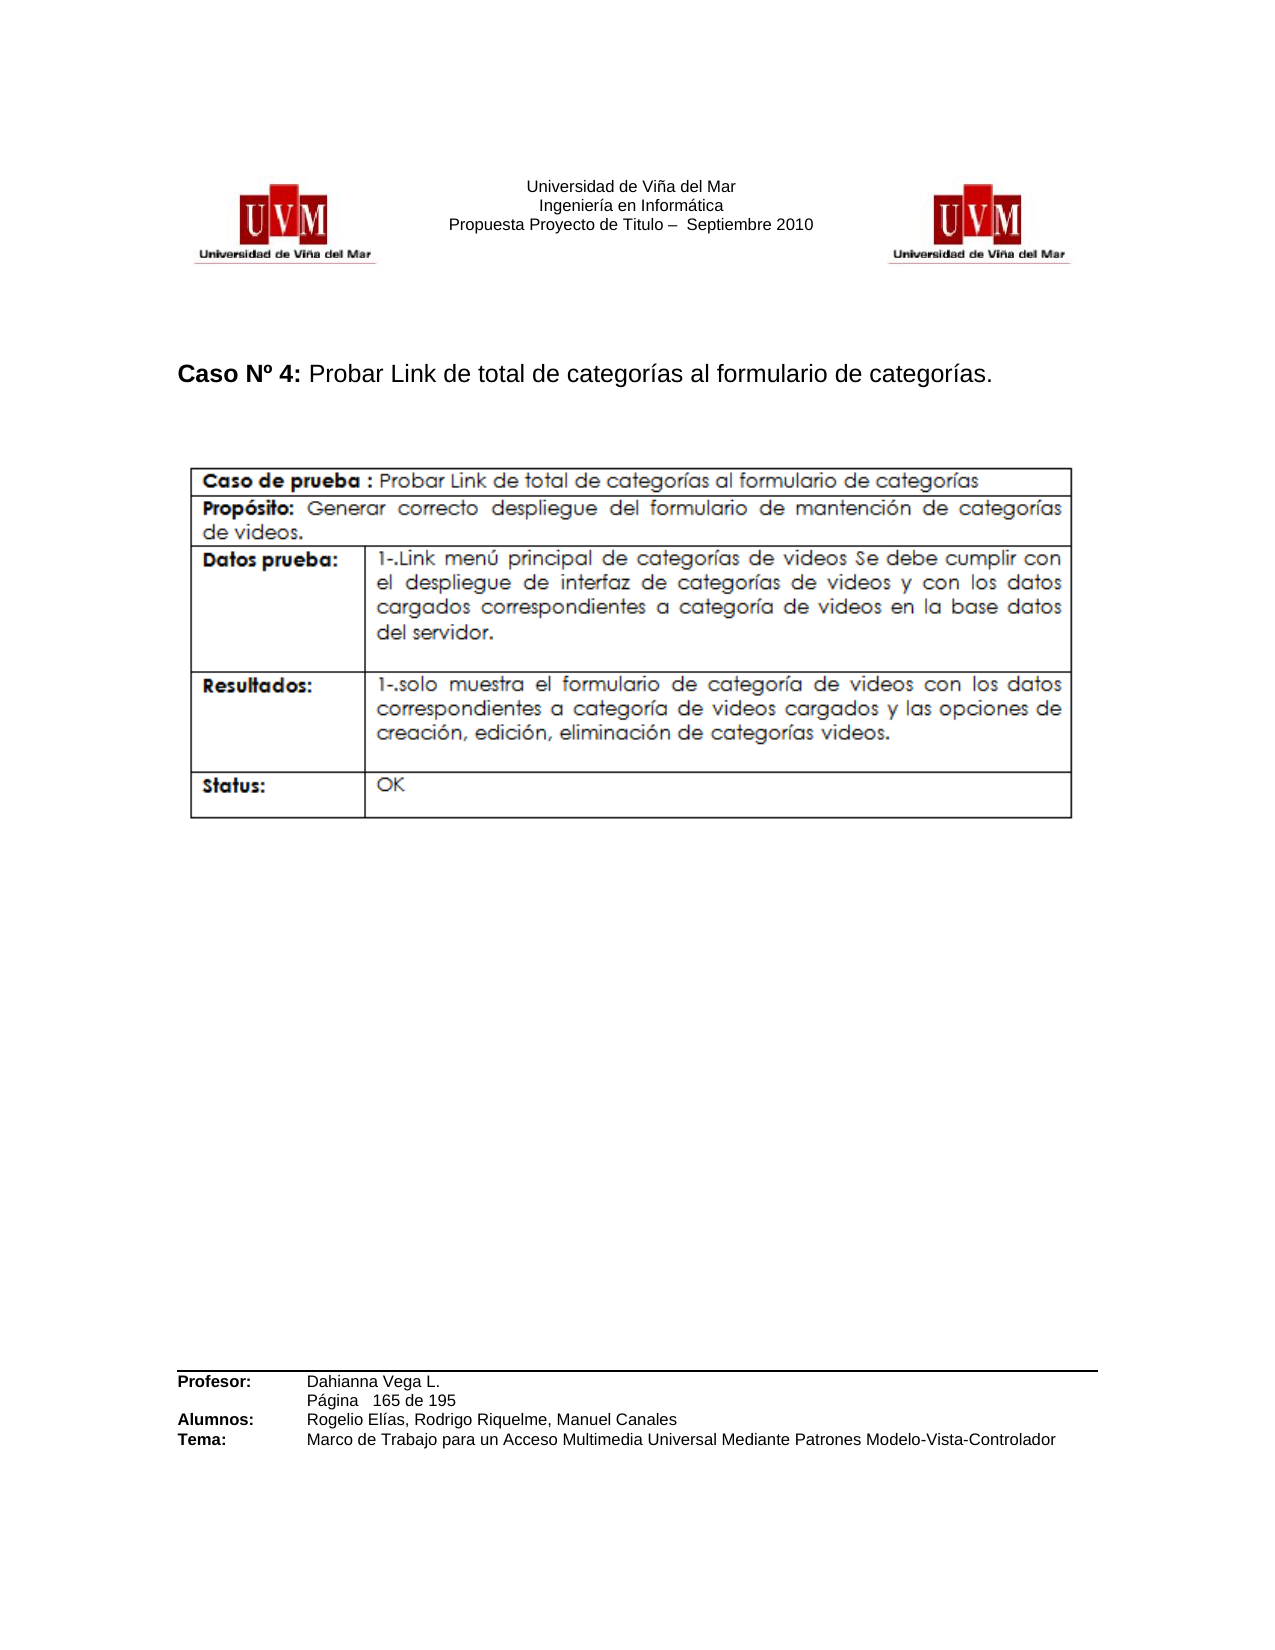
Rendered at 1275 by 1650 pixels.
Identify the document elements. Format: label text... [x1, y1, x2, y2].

text Caso Nº 4: Probar Link de total de categorías al formulario de categorías. [177, 359, 1098, 388]
picture [871, 176, 1084, 267]
picture [177, 176, 390, 267]
picture [177, 456, 1098, 840]
